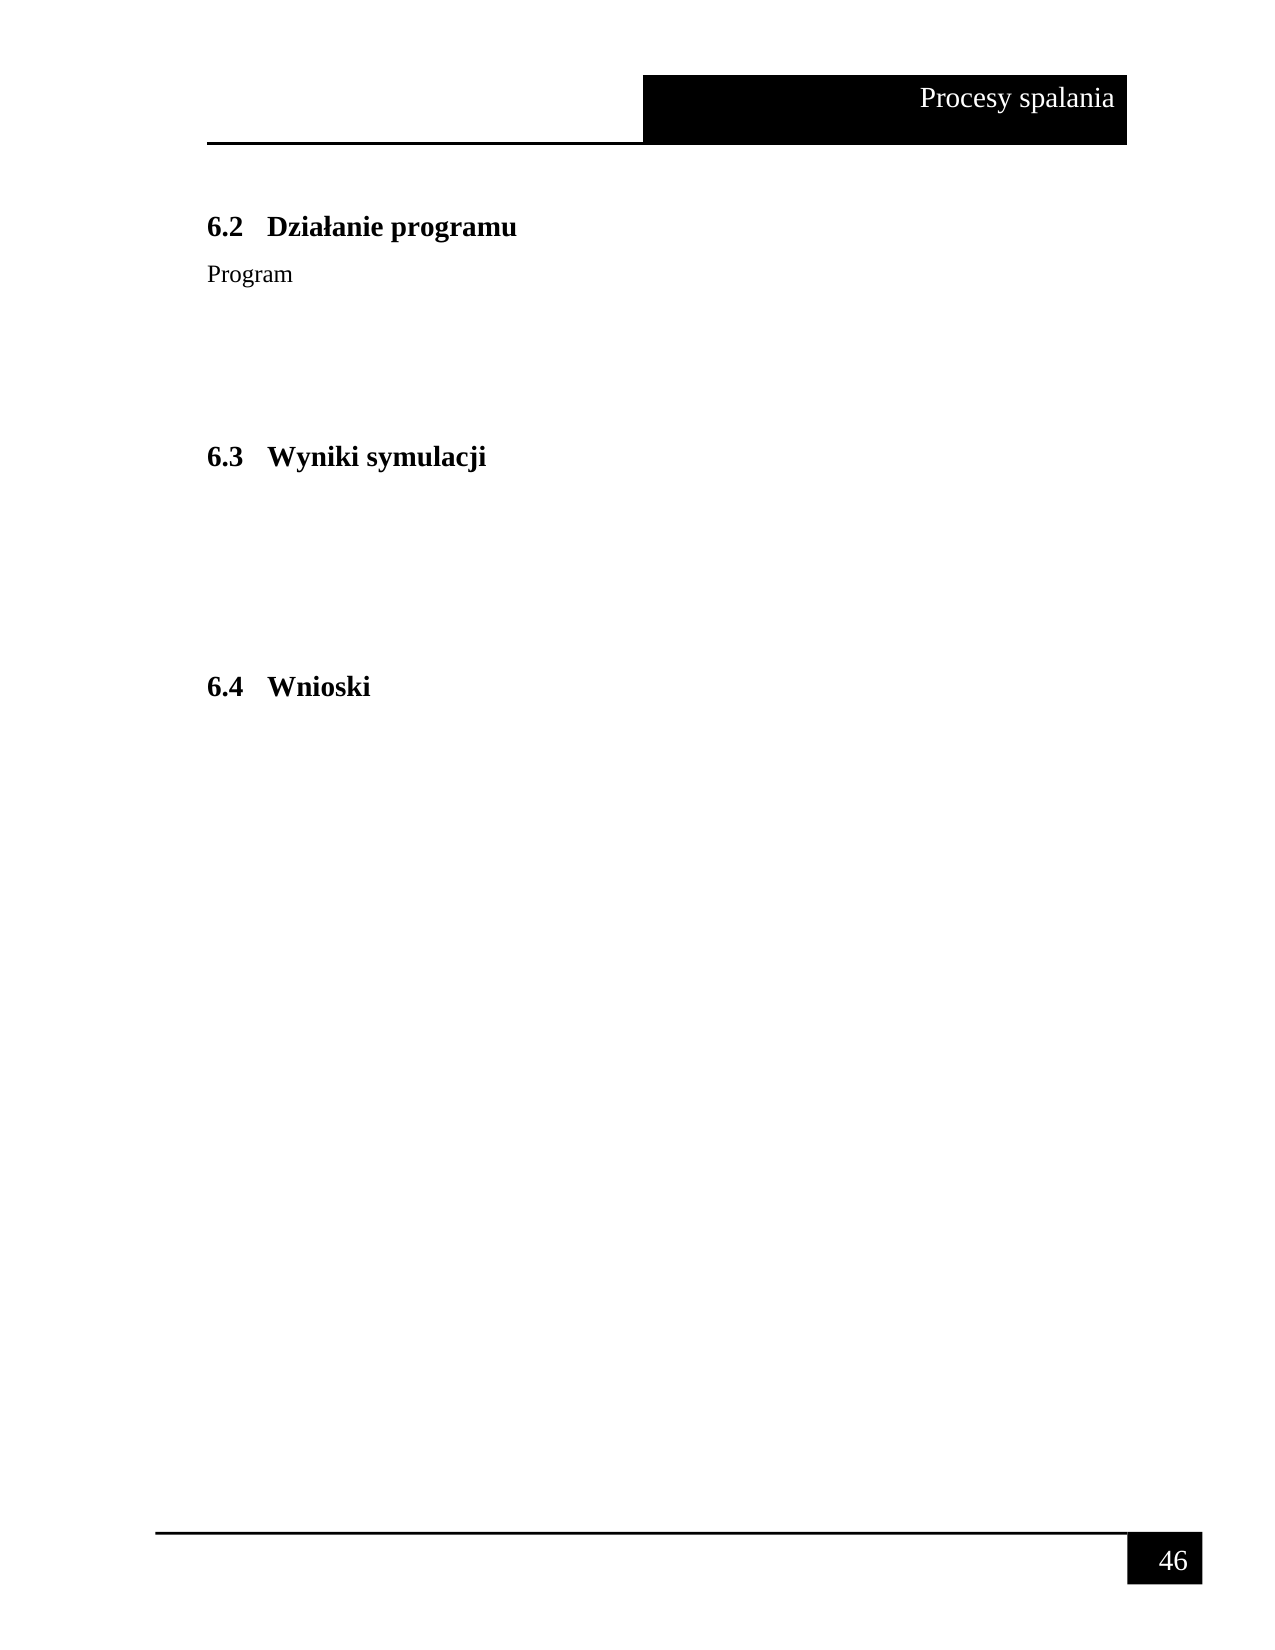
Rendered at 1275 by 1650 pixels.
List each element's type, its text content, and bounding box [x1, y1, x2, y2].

text Program [207, 259, 1127, 288]
subtitle Wyniki symulacji [207, 439, 1127, 472]
subtitle Wnioski [207, 669, 1127, 702]
subtitle Działanie programu [207, 209, 1127, 243]
